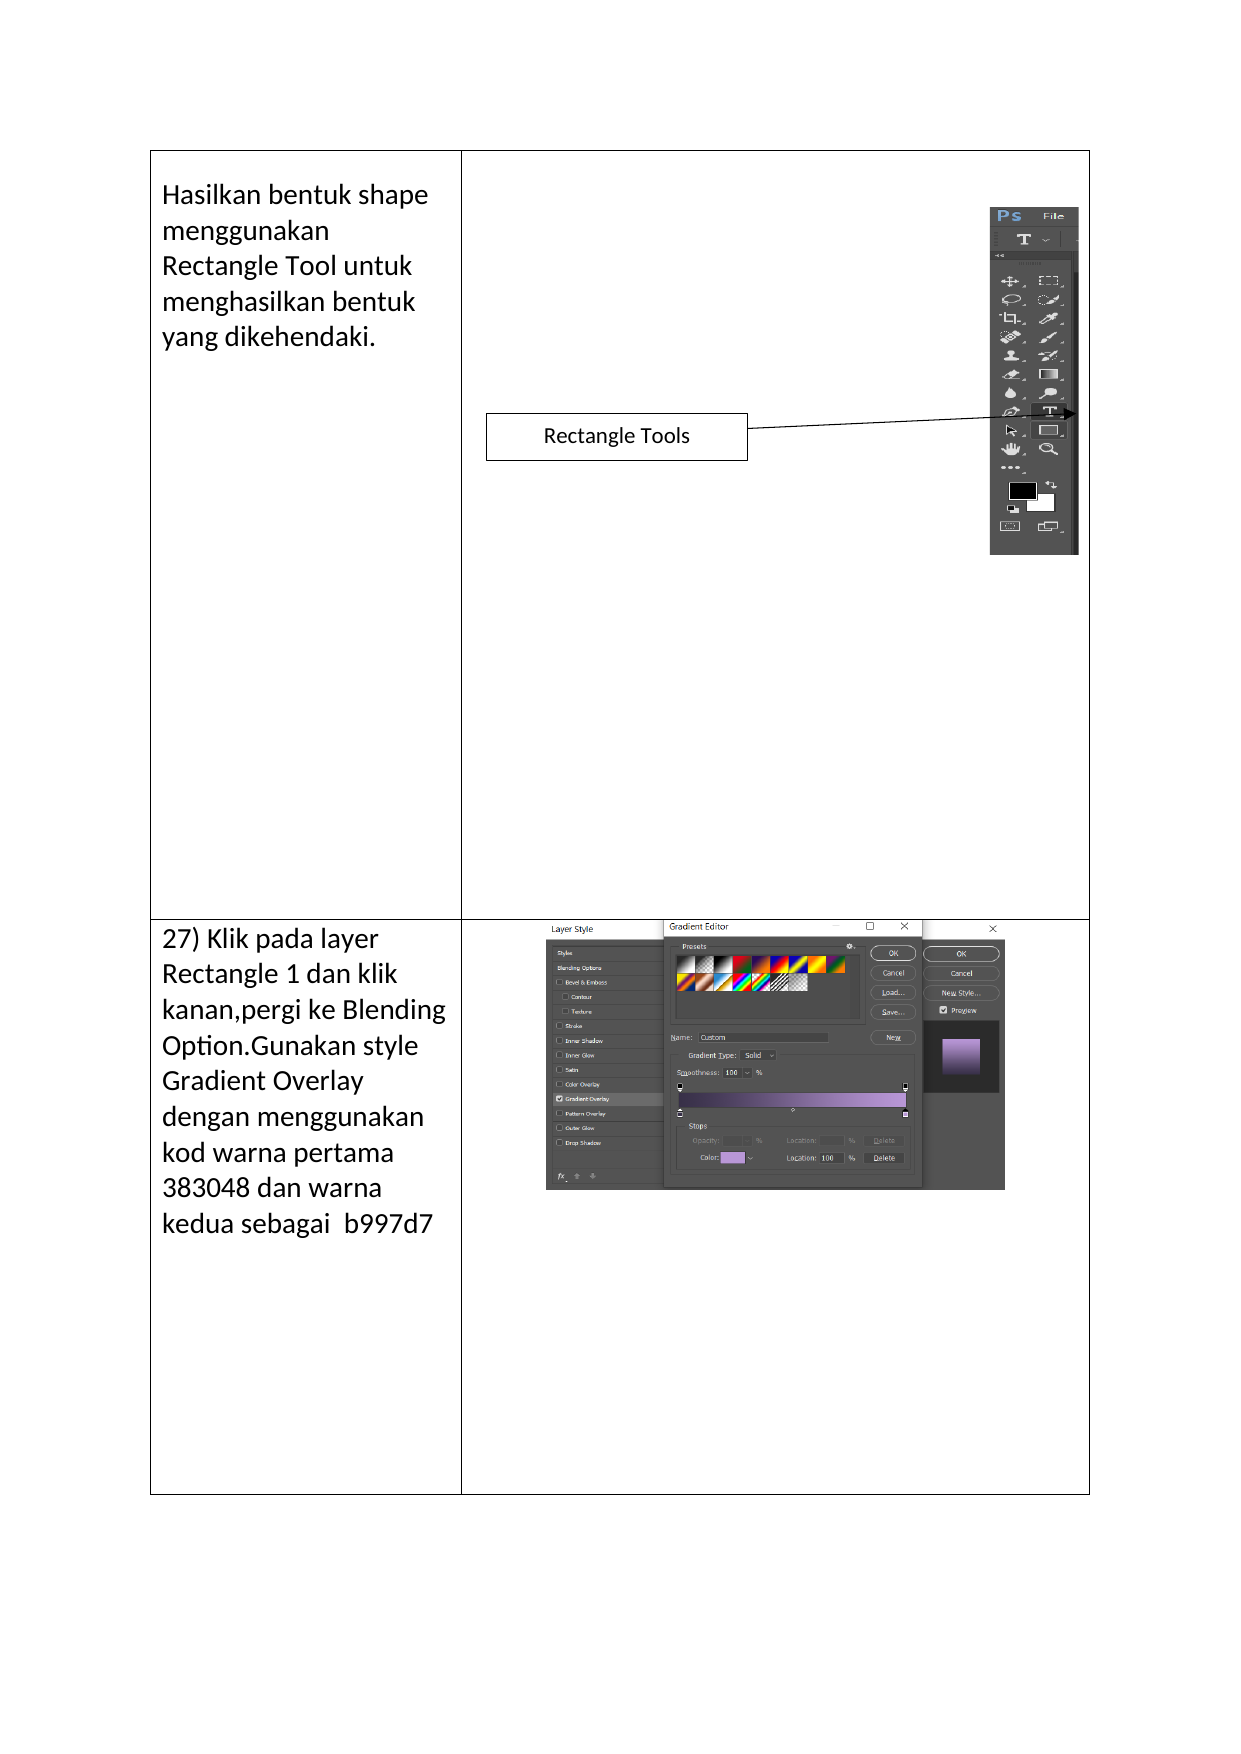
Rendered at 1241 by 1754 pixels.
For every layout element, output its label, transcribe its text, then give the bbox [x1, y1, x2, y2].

picture [989, 207, 1079, 555]
table_cell [462, 151, 1089, 919]
table_cell Hasilkan bentuk shape menggunakan Rectangle Tool untuk menghasilkan bentuk yang dikehendaki. [151, 151, 461, 919]
table_cell 27) Klik pada layer Rectangle 1 dan klik kanan,pergi ke Blending Option.Gunakan style Gradient Overlay dengan menggunakan kod warna pertama 383048 dan warna kedua sebagai b997d7 [151, 920, 461, 1494]
table_cell [462, 920, 1089, 1494]
picture [546, 920, 1005, 1190]
